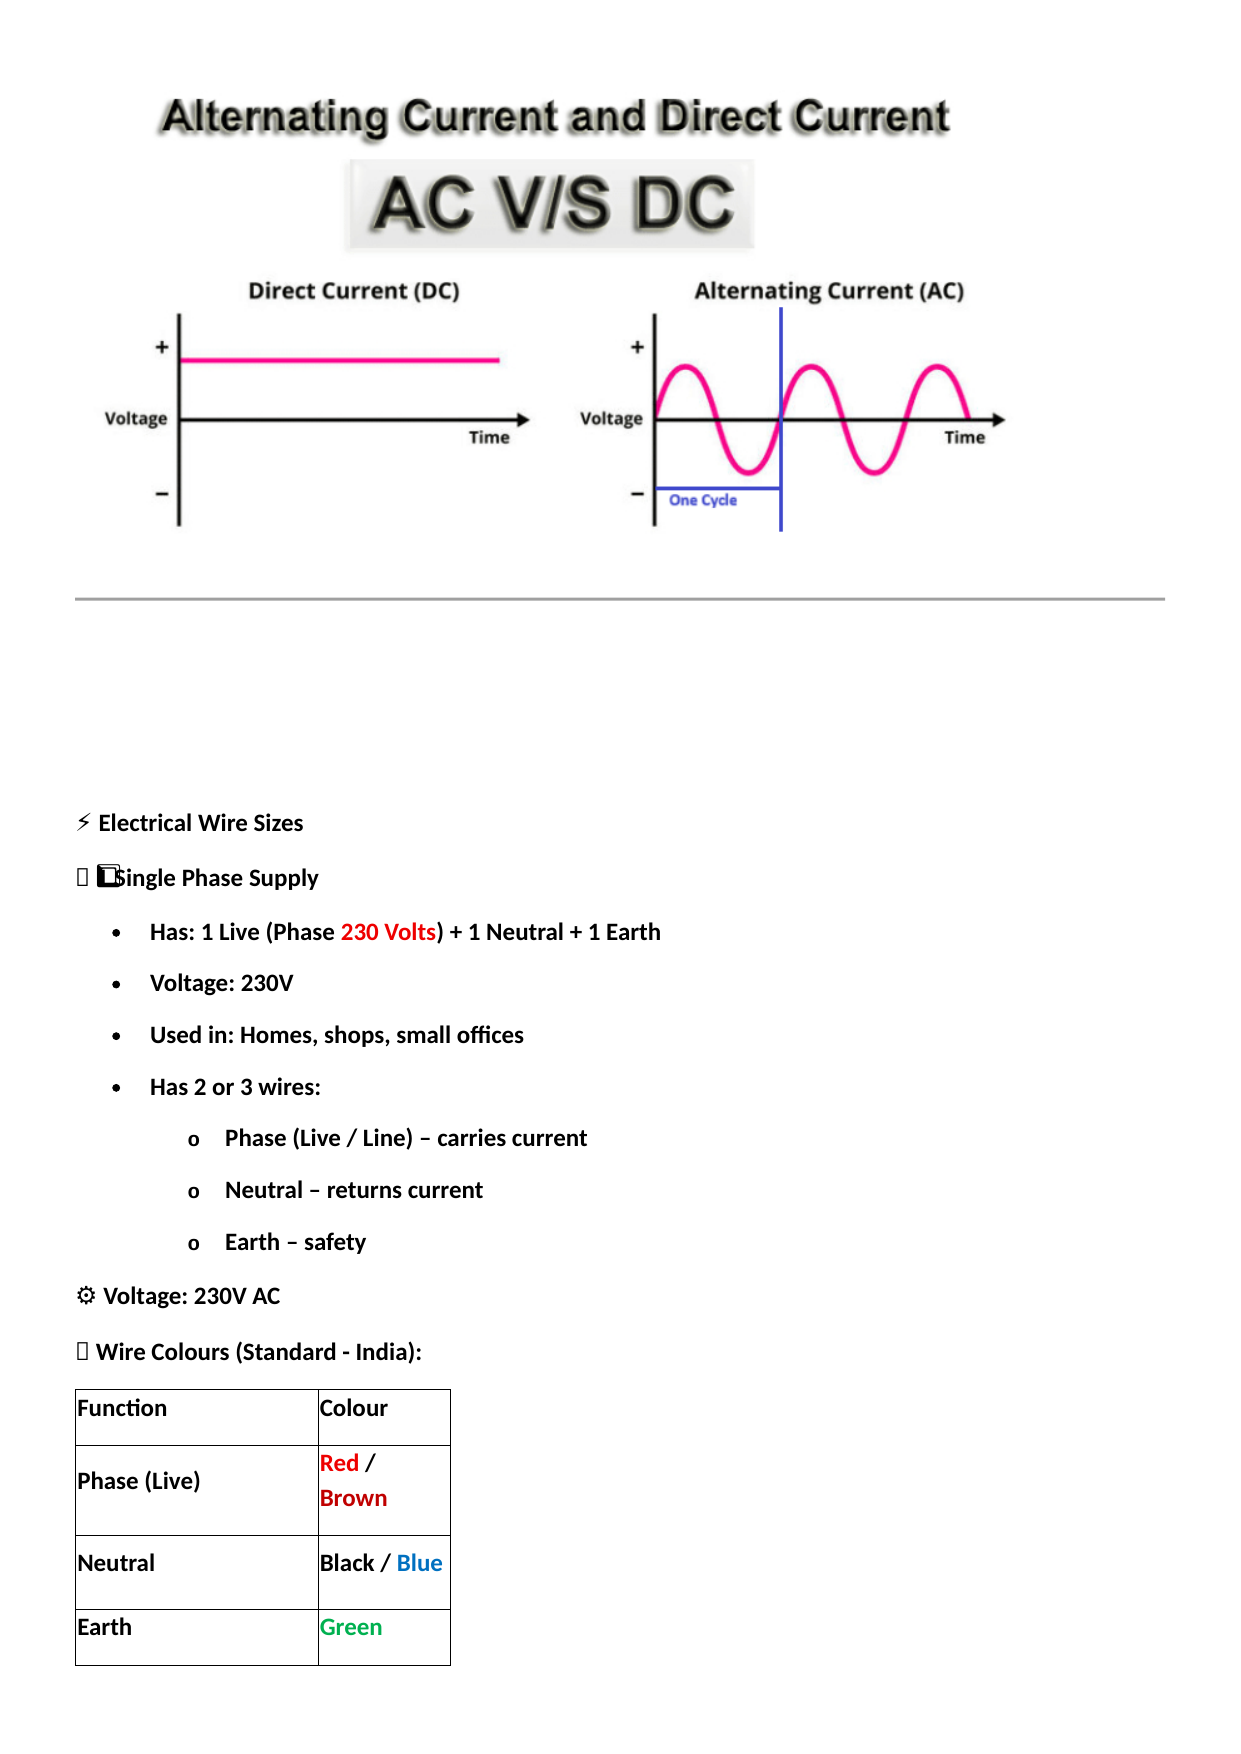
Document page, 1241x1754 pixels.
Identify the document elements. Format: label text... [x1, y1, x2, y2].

list Has: 1 Live (Phase 230 Volts) + 1 Neutral + 1 Earth [112, 916, 1165, 946]
list Has 2 or 3 wires: [112, 1071, 1165, 1101]
text ⚡ Electrical Wire Sizes [75, 804, 1165, 838]
text ⚙️ Voltage: 230V AC [75, 1277, 1165, 1312]
table_header Function [76, 1390, 318, 1445]
list Phase (Live / Line) – carries current [187, 1122, 1165, 1153]
list Used in: Homes, shops, small offices [112, 1019, 1165, 1050]
list Earth – safety [187, 1226, 1165, 1256]
picture [75, 75, 1087, 577]
list Voltage: 230V [112, 967, 1165, 998]
text 📘 Wire Colours (Standard - India): [75, 1333, 1165, 1367]
table_cell Phase (Live) [76, 1446, 318, 1535]
list Neutral – returns current [187, 1174, 1165, 1205]
table_cell Neutral [76, 1536, 318, 1609]
text 🔹 1️⃣ Single Phase Supply [75, 860, 1165, 894]
table_cell Earth [76, 1610, 318, 1664]
table_header Colour [319, 1390, 450, 1445]
table_cell Red / Brown [319, 1446, 450, 1535]
table_cell Green [319, 1610, 450, 1664]
table_cell Black / Blue [319, 1536, 450, 1609]
